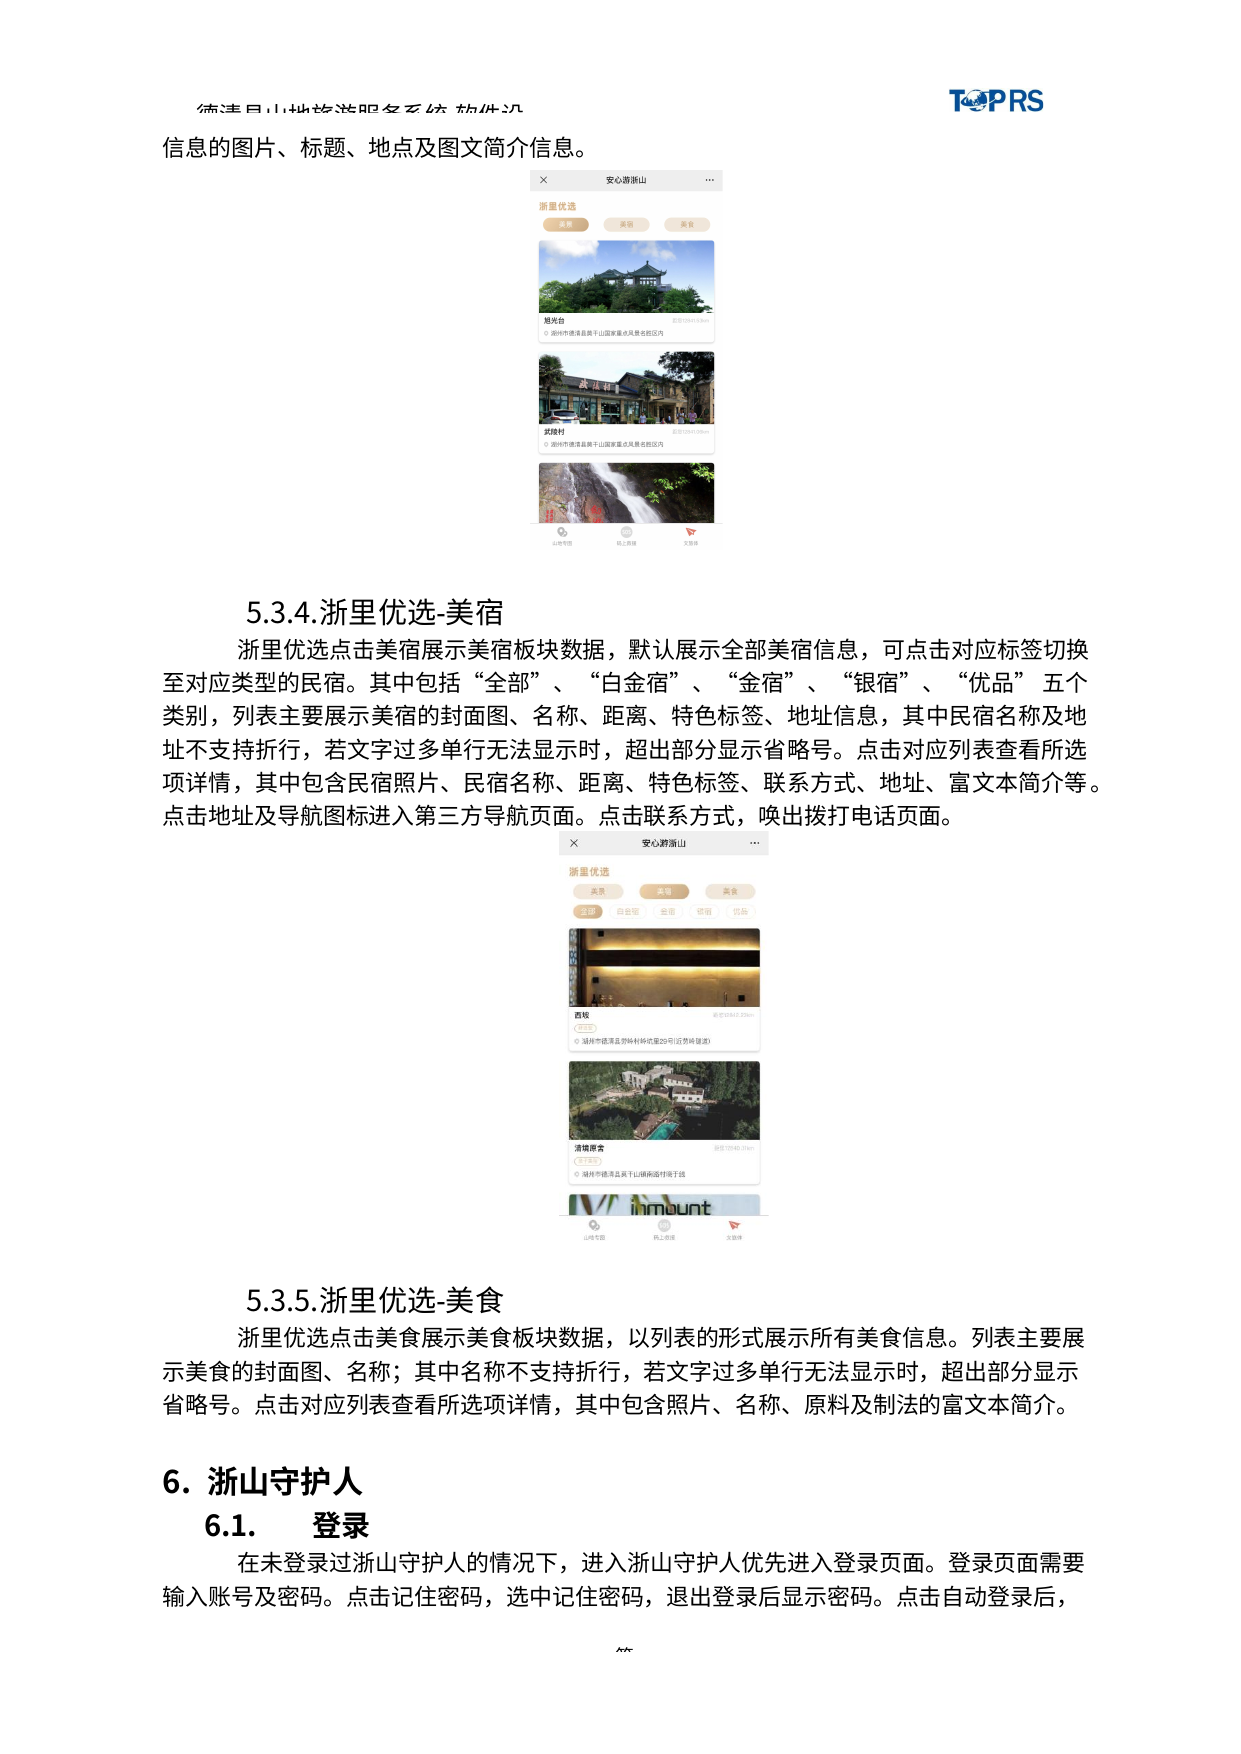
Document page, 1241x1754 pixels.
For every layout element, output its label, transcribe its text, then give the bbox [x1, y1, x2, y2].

text 信息的图片、标题、地点及图文简介信息。 [162, 130, 1090, 163]
picture [530, 170, 723, 550]
picture [948, 88, 1044, 112]
subtitle 浙山守护人 [162, 1458, 1090, 1503]
picture [559, 831, 769, 1245]
text 浙里优选点击美食展示美食板块数据，以列表的形式展示所有美食信息。列表主要展示美食的封面图、名称；其中名称不支持折行，若文字过多单行无法显示时，超出部分显示省略号。点击对应列表查看所选项详情，其中包含照片、名称、原料及制法的富文本简介。 [162, 1320, 1090, 1420]
text 浙里优选点击美宿展示美宿板块数据，默认展示全部美宿信息，可点击对应标签切换至对应类型的民宿。其中包括“全部”、“白金宿”、“金宿”、“银宿”、“优品” 五个类别，列表主要展示美宿的封面图、名称、距离、特色标签、地址信息，其中民宿名称及地址不支持折行，若文字过多单行无法显示时，超出部分显示省略号。点击对应列表查看所选项详情，其中包含民宿照片、民宿名称、距离、特色标签、联系方式、地址、富文本简介等。点击地址及导航图标进入第三方导航页面。点击联系方式，唤出拨打电话页面。 [162, 632, 1090, 831]
subtitle 浙里优选-美宿 [246, 589, 1090, 632]
subtitle 登录 [204, 1503, 1090, 1545]
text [162, 1545, 1090, 1612]
subtitle 浙里优选-美食 [246, 1278, 1090, 1320]
